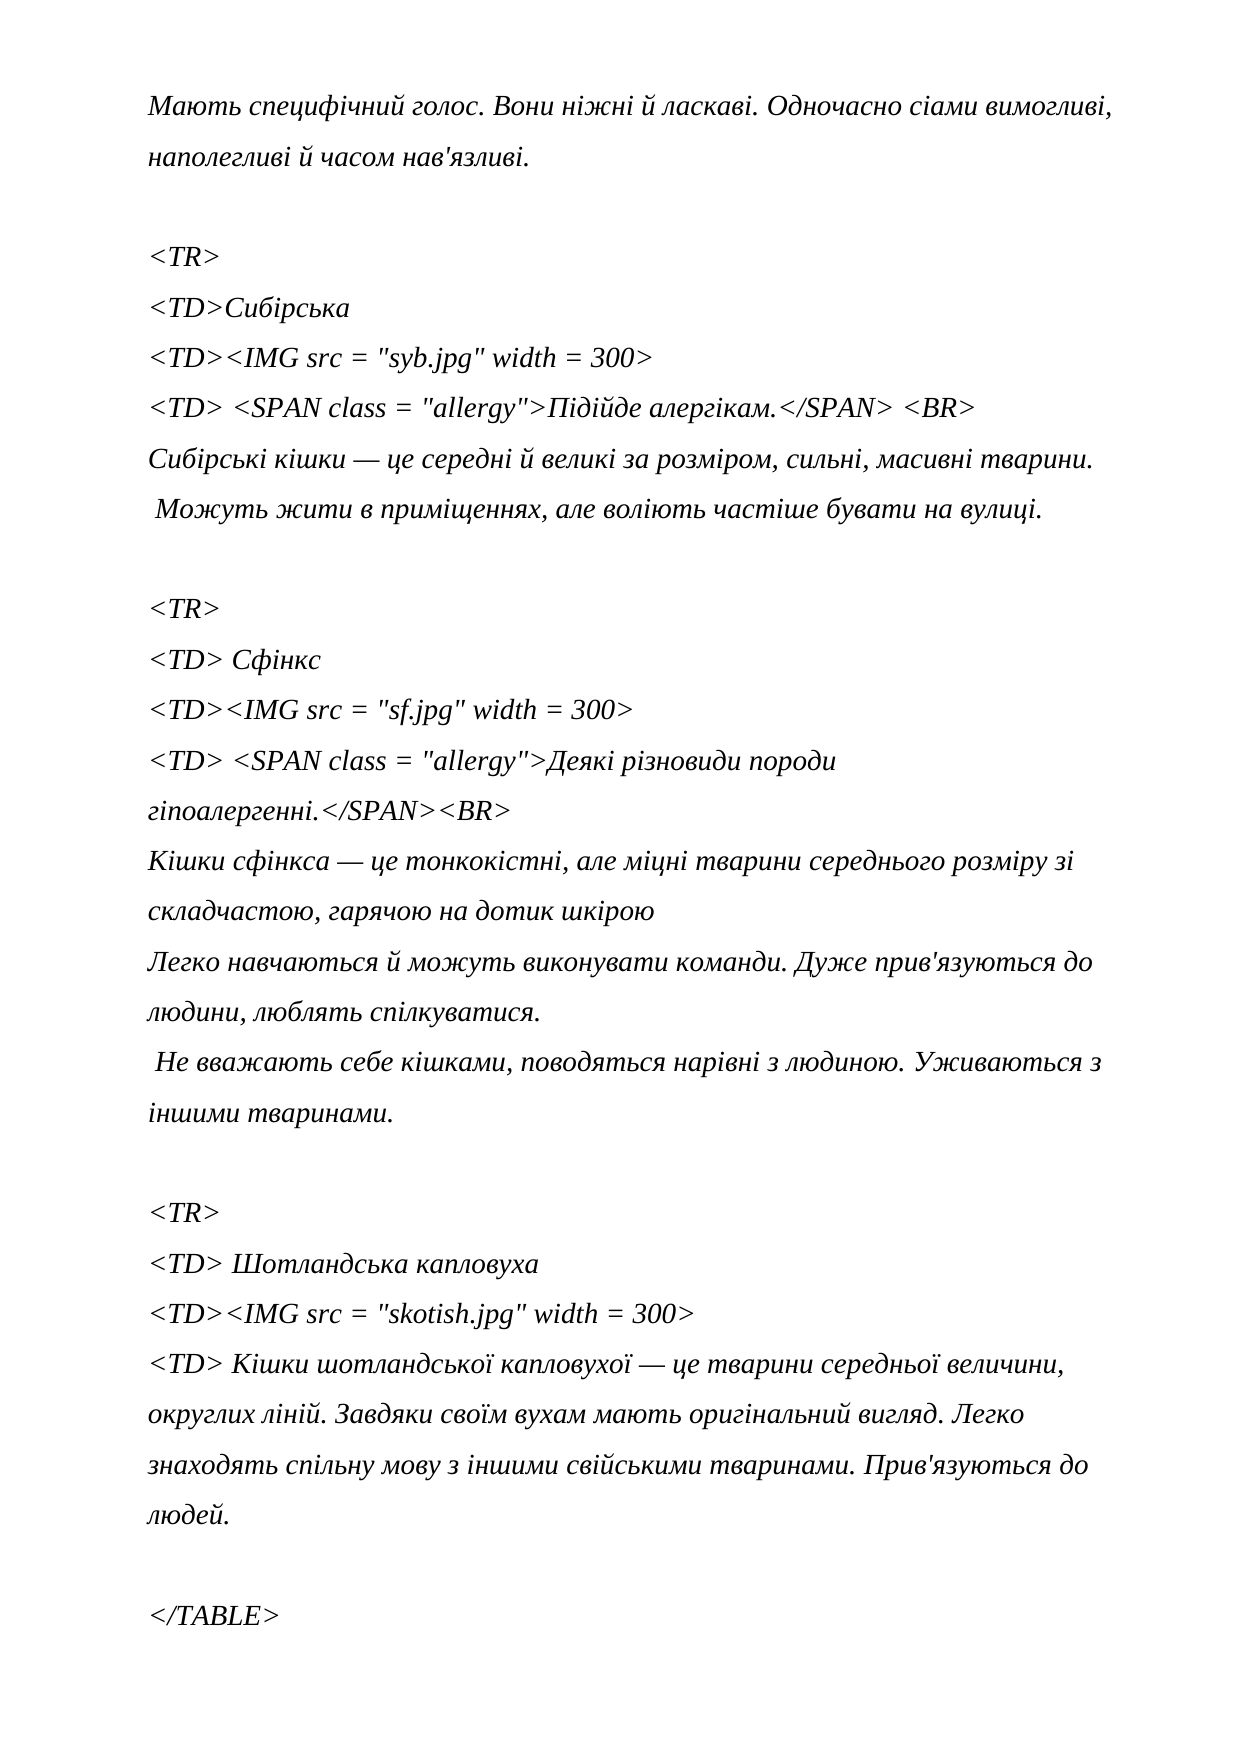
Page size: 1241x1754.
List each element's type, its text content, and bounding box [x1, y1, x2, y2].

text <TD> <SPAN class = "allergy">Деякі різновиди породи гіпоалергенні.</SPAN><BR> [148, 743, 1152, 826]
text <TD>Сибірська [148, 290, 1152, 323]
text <TR> [148, 239, 1152, 273]
text <TR> [148, 1195, 1152, 1229]
text </TABLE> [148, 1598, 1152, 1631]
text Сибірські кішки — це середні й великі за розміром, сильні, масивні тварини. [148, 441, 1152, 474]
text Легко навчаються й можуть виконувати команди. Дуже прив'язуються до людини, люблять спілкуватися. [148, 944, 1152, 1028]
text Можуть жити в приміщеннях, але воліють частіше бувати на вулиці. [148, 491, 1152, 524]
text <TD><IMG src = "sf.jpg" width = 300> [148, 692, 1152, 726]
text <TD><IMG src = "skotish.jpg" width = 300> [148, 1296, 1152, 1329]
text <TD><IMG src = "syb.jpg" width = 300> [148, 340, 1152, 374]
text <TD> <SPAN class = "allergy">Підійде алергікам.</SPAN> <BR> [148, 390, 1152, 424]
text <TD> Кішки шотландської капловухої — це тварини середньої величини, округлих ліній. Завдяки своїм вухам мають оригінальний вигляд. Легко знаходять спільну мову з іншими свійськими тваринами. Прив'язуються до людей. [148, 1346, 1152, 1531]
text <TR> [148, 592, 1152, 625]
text Не вважають себе кішками, поводяться нарівні з людиною. Уживаються з іншими тваринами. [148, 1044, 1152, 1128]
text <TD> Шотландська капловуха [148, 1246, 1152, 1279]
text Мають специфічний голос. Вони ніжні й ласкаві. Одночасно сіами вимогливі, наполегливі й часом нав'язливі. [148, 88, 1152, 172]
text <TD> Сфінкс [148, 642, 1152, 676]
text Кішки сфінкса — це тонкокістні, але міцні тварини середнього розміру зі складчастою, гарячою на дотик шкірою [148, 843, 1152, 927]
